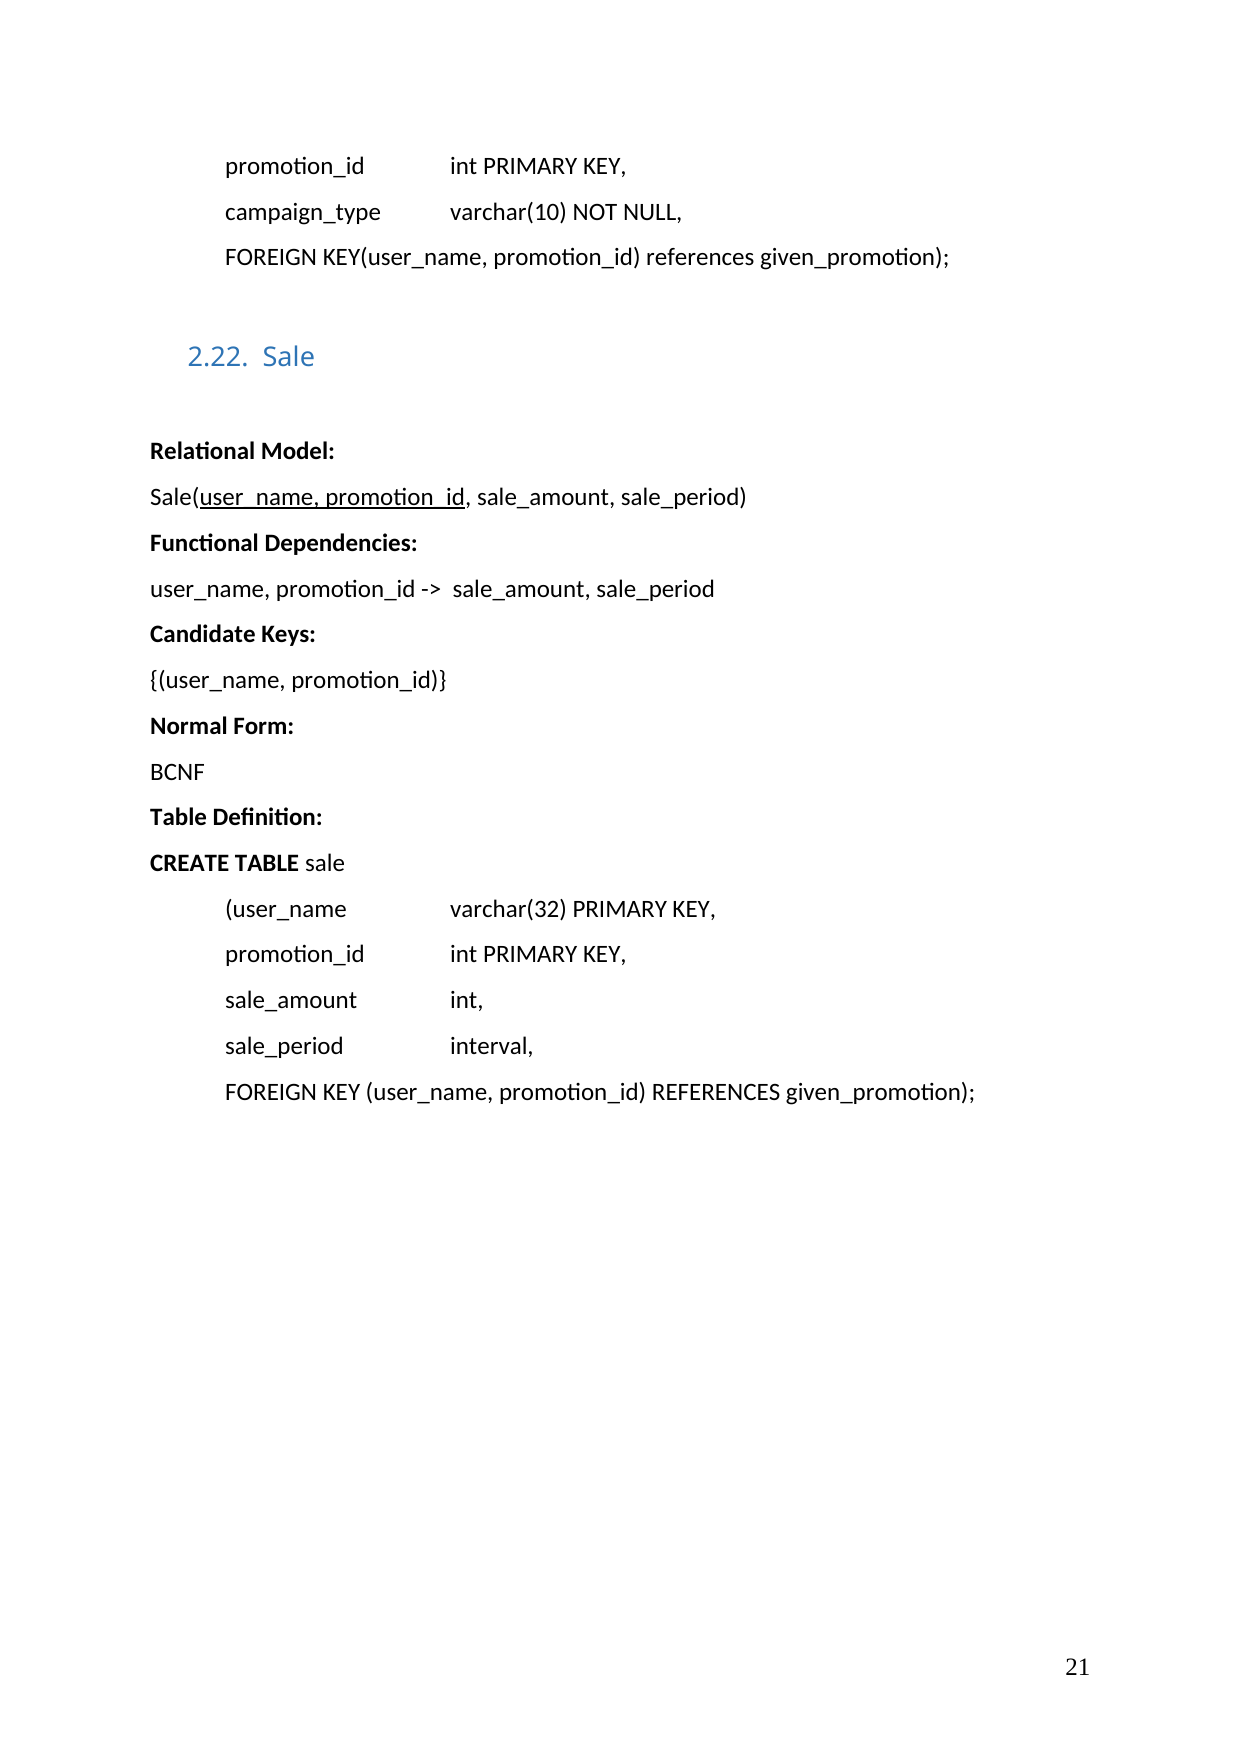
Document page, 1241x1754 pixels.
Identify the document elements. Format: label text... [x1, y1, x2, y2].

text promotion_id int PRIMARY KEY, [150, 150, 1090, 181]
text campaign_type varchar(10) NOT NULL, [150, 196, 1090, 226]
text sale_period interval, [150, 1030, 1090, 1061]
text Normal Form: [150, 710, 1090, 740]
text Candidate Keys: [150, 618, 1090, 649]
text Relational Model: [150, 436, 1090, 466]
text BCNF [150, 756, 1090, 786]
text user_name, promotion_id -> sale_amount, sale_period [150, 573, 1090, 603]
text FOREIGN KEY (user_name, promotion_id) REFERENCES given_promotion); [150, 1076, 1090, 1106]
text FOREIGN KEY(user_name, promotion_id) references given_promotion); [150, 241, 1090, 272]
text sale_amount int, [150, 984, 1090, 1015]
text Table Definition: [150, 801, 1090, 832]
text promotion_id int PRIMARY KEY, [150, 938, 1090, 969]
text Sale(user_name, promotion_id, sale_amount, sale_period) [150, 481, 1090, 512]
text {(user_name, promotion_id)} [150, 664, 1090, 695]
text CREATE TABLE sale [150, 847, 1090, 878]
text Functional Dependencies: [150, 527, 1090, 557]
text (user_name varchar(32) PRIMARY KEY, [150, 893, 1090, 923]
subtitle Sale [187, 337, 1090, 374]
